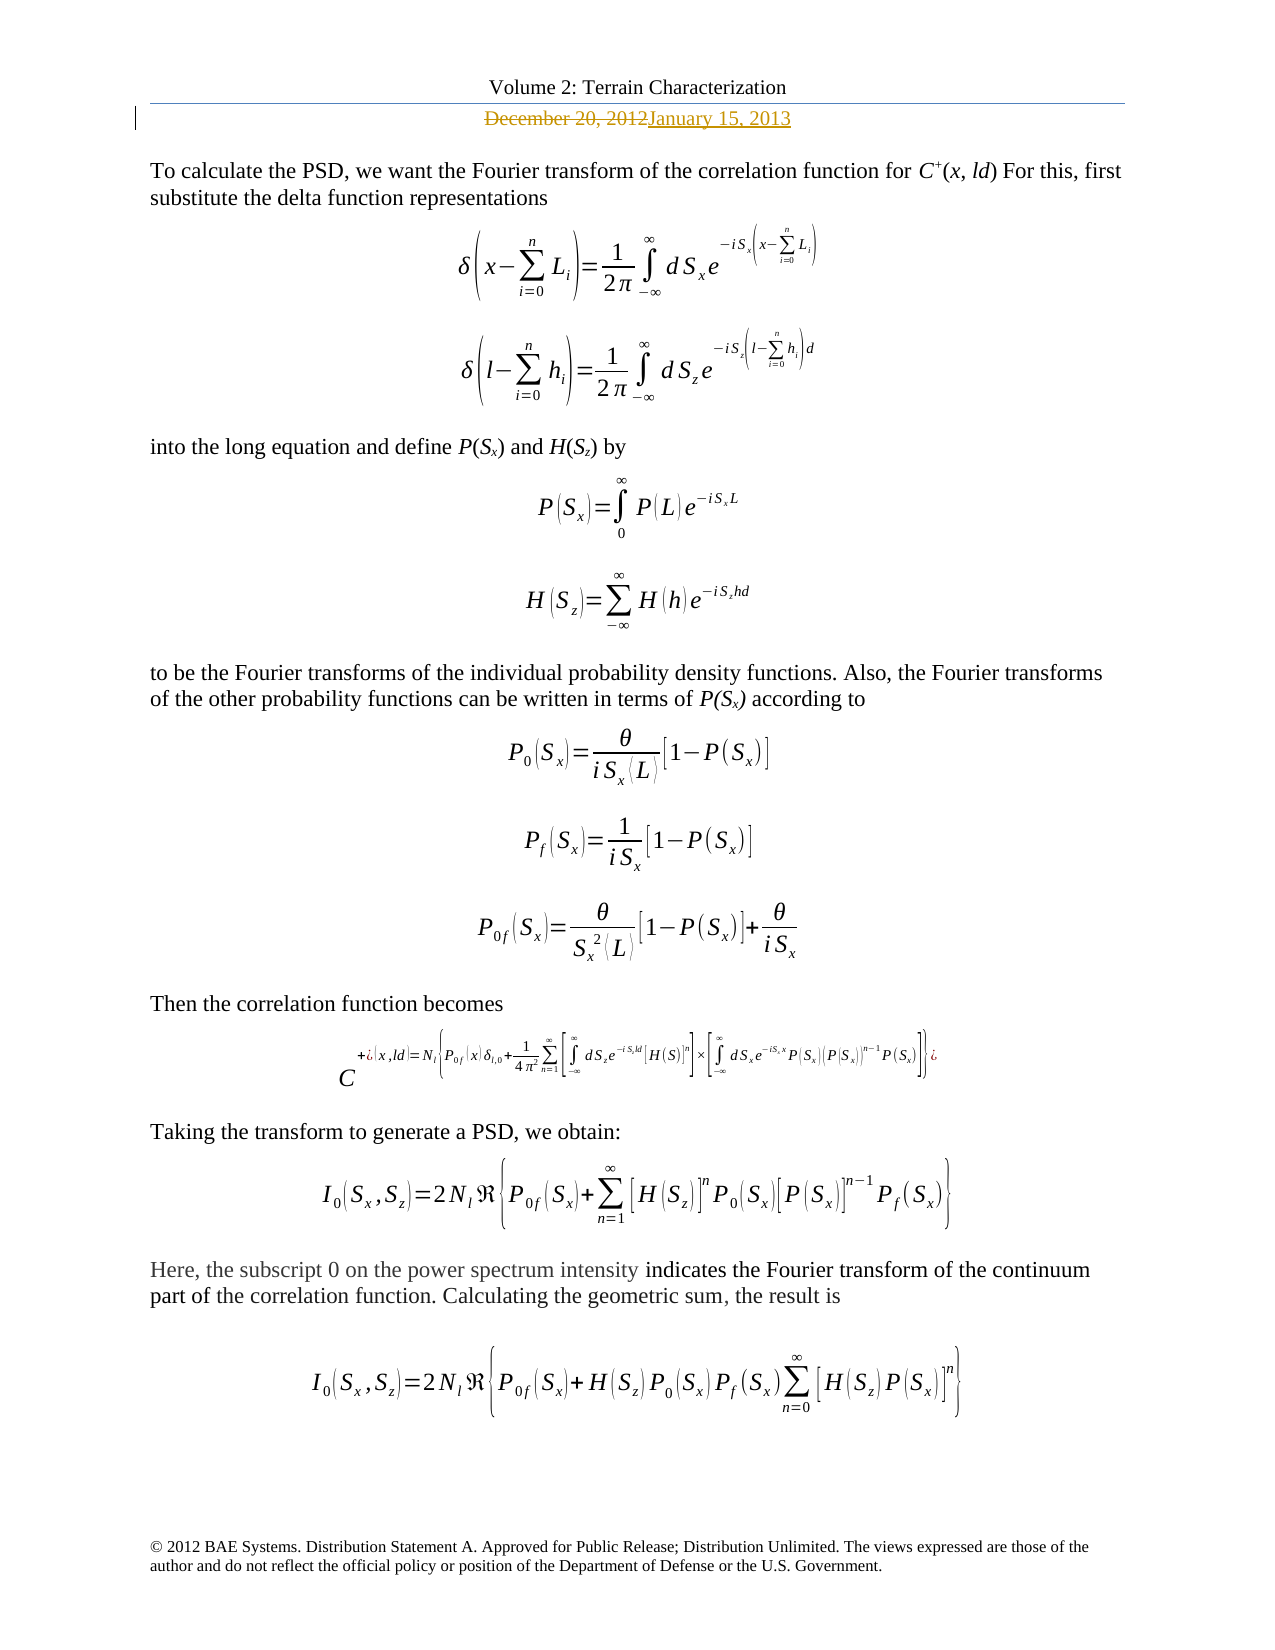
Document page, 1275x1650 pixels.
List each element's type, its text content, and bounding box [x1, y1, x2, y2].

text into the long equation and define P(Sx) and H(Sz) by [150, 433, 1125, 459]
text To calculate the PSD, we want the Fourier transform of the correlation function for C+(x, ld) For this, first substitute the delta function representations [150, 157, 1125, 210]
text Here, the subscript 0 on the power spectrum intensity indicates the Fourier transform of the continuum part of the correlation function. Calculating the geometric sum, the result is [150, 1256, 1125, 1308]
text Then the correlation function becomes [150, 990, 1125, 1017]
text to be the Fourier transforms of the individual probability density functions. Also, the Fourier transforms of the other probability functions can be written in terms of P(Sx) according to [150, 659, 1125, 712]
text Taking the transform to generate a PSD, we obtain: [150, 1118, 1125, 1144]
